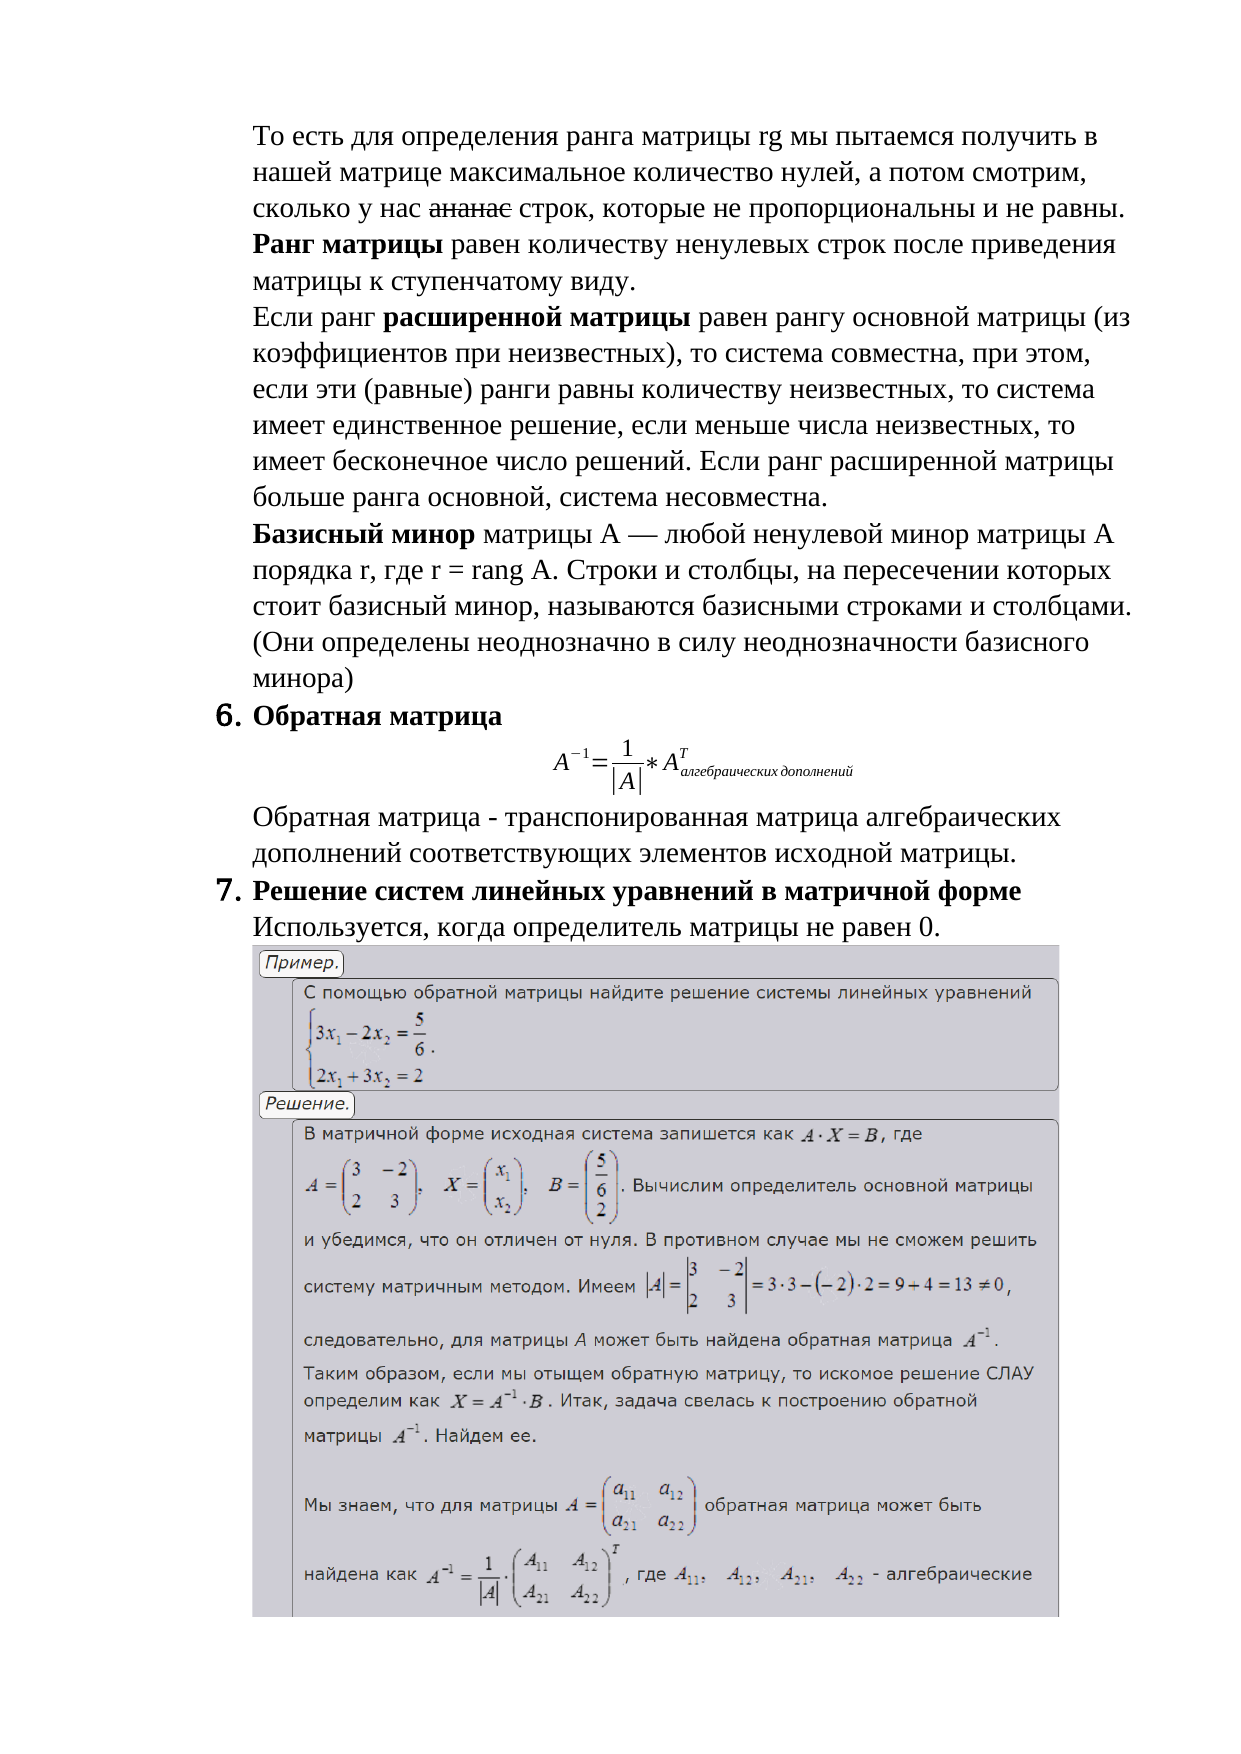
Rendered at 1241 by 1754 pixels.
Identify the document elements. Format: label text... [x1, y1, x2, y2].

list Базисный минор матрицы A — любой ненулевой минор матрицы A порядка r, где r = rang A. Строки и столбцы, на пересечении которых стоит базисный минор, называются базисными строками и столбцами. (Они определены неоднозначно в силу неоднозначности базисного минора) [252, 516, 1152, 694]
list Решение систем линейных уравнений в матричной форме [215, 871, 1152, 906]
list Если ранг расширенной матрицы равен рангу основной матрицы (из коэффициентов при неизвестных), то система совместна, при этом, если эти (равные) ранги равны количеству неизвестных, то система имеет единственное решение, если меньше числа неизвестных, то имеет бесконечное число решений. Если ранг расширенной матрицы больше ранга основной, система несовместна. [252, 299, 1152, 513]
list Обратная матрица [215, 696, 1152, 732]
picture [252, 945, 1060, 1617]
list Используется, когда определитель матрицы не равен 0. [252, 909, 1152, 943]
list Ранг матрицы равен количеству ненулевых строк после приведения матрицы к ступенчатому виду. [252, 227, 1152, 296]
list То есть для определения ранга матрицы rg мы пытаемся получить в нашей матрице максимальное количество нулей, а потом смотрим, сколько у нас ананас строк, которые не пропорциональны и не равны. [252, 118, 1152, 224]
list Обратная матрица - транспонированная матрица алгебраических дополнений соответствующих элементов исходной матрицы. [252, 799, 1152, 869]
